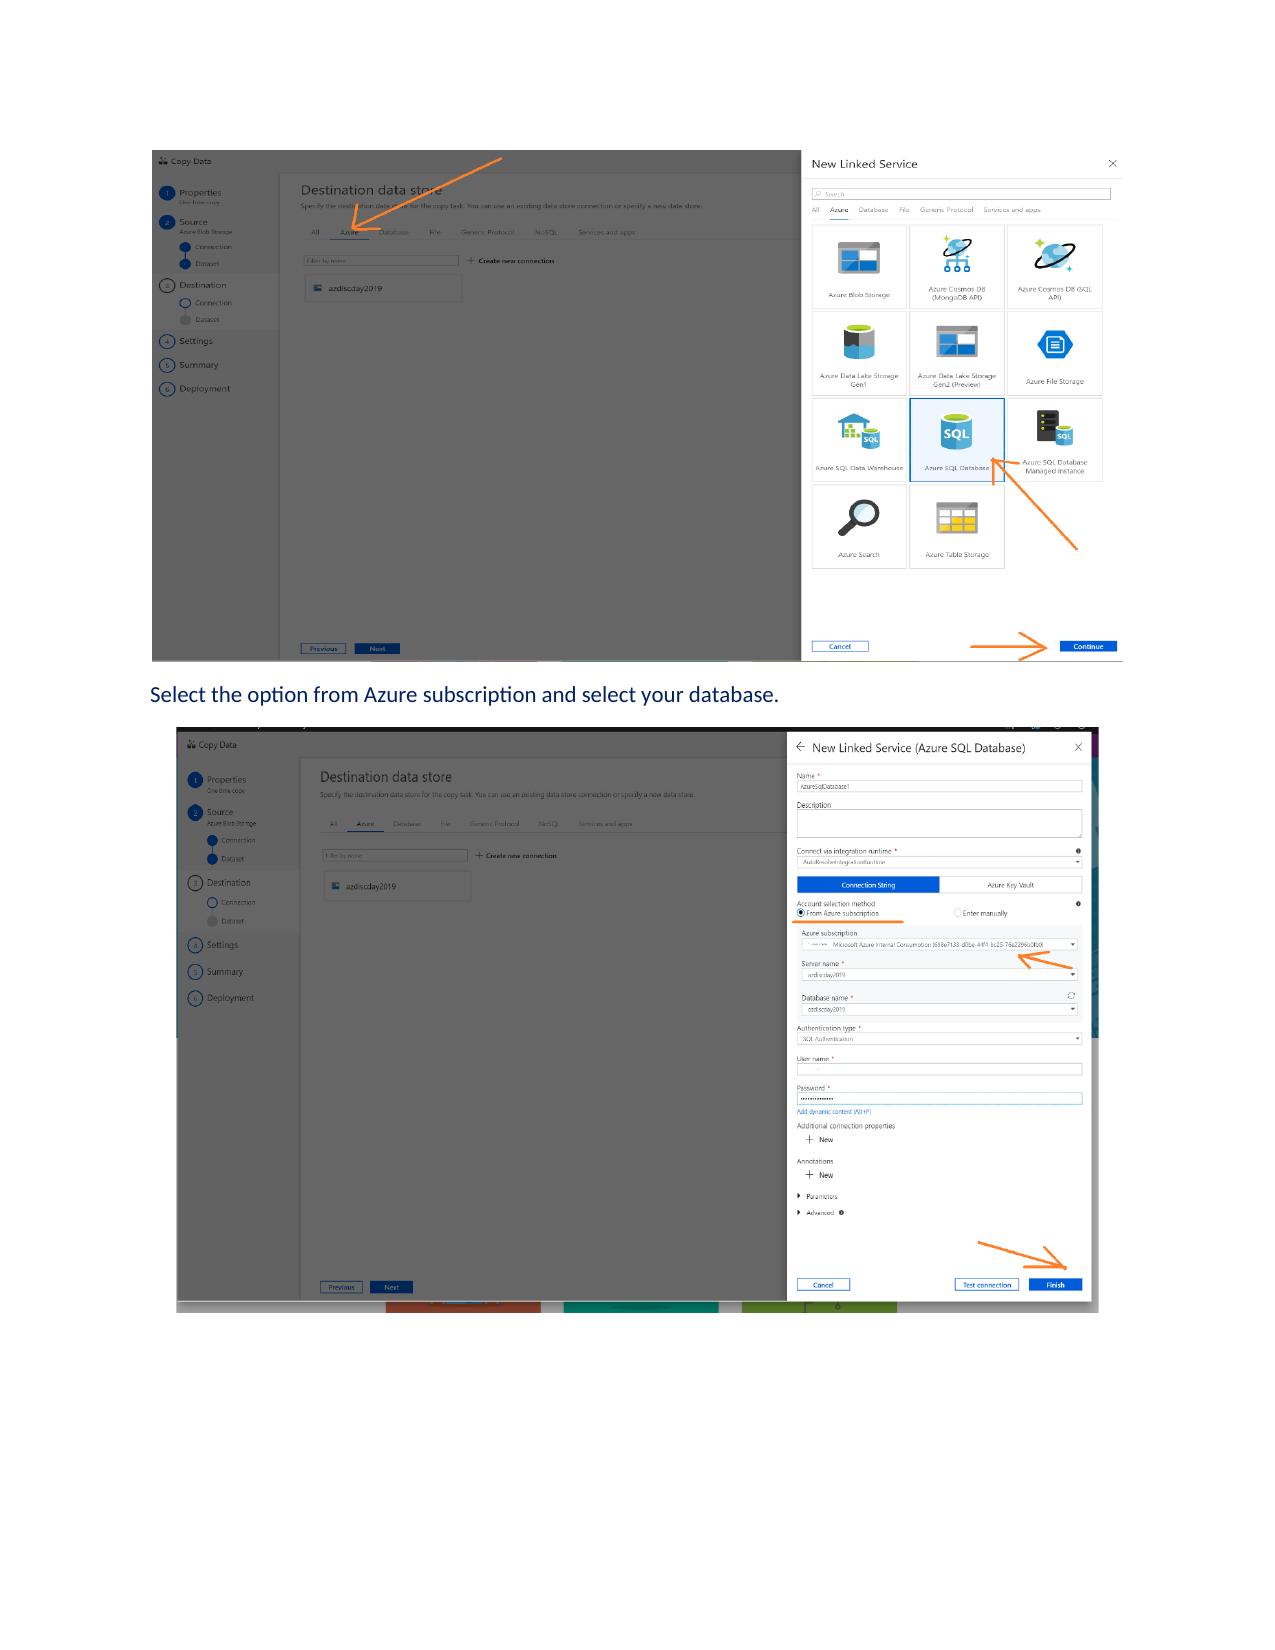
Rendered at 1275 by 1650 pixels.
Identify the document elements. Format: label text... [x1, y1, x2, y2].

picture [176, 727, 1099, 1313]
picture [152, 150, 1123, 662]
text Select the option from Azure subscription and select your database. [150, 680, 1125, 708]
